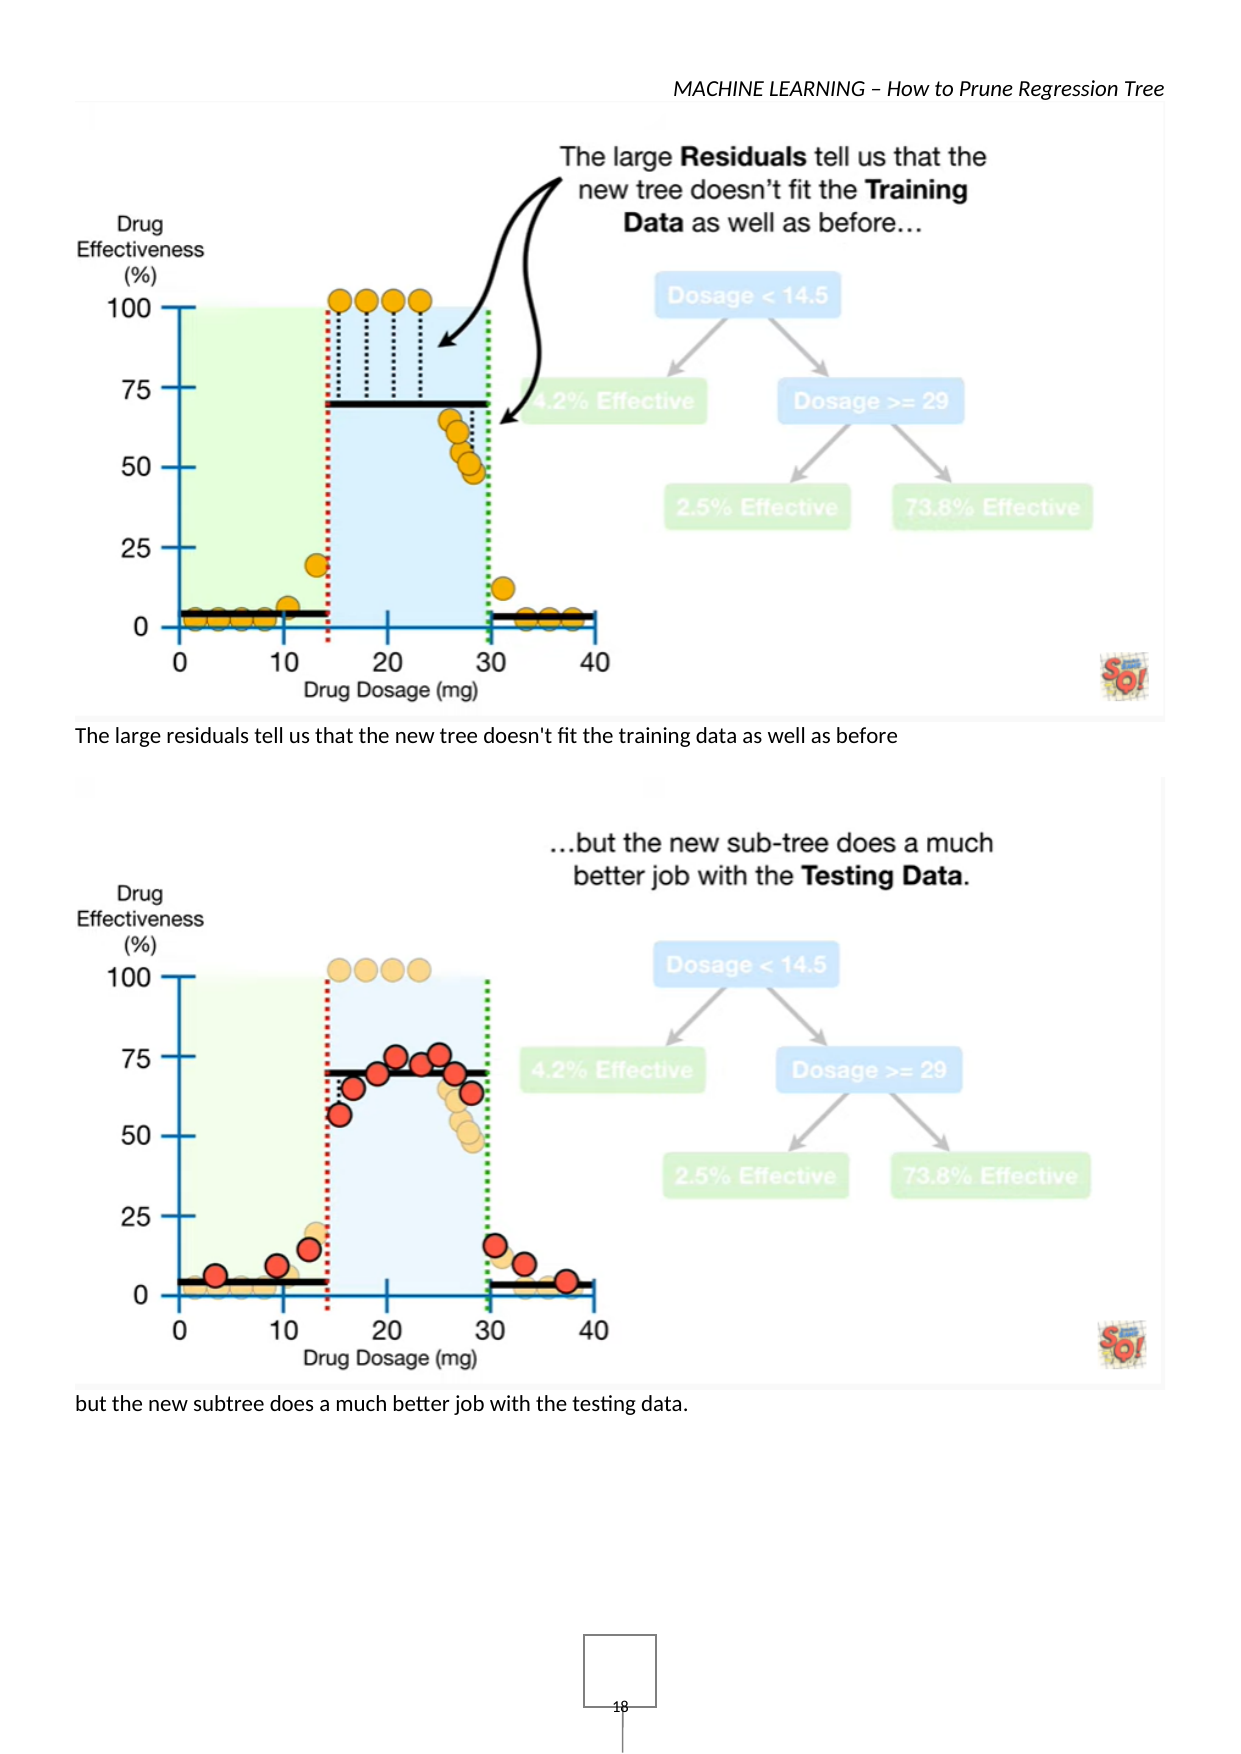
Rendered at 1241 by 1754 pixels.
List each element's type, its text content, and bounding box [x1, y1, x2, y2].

picture [75, 101, 1166, 722]
picture [75, 777, 1166, 1390]
text but the new subtree does a much better job with the testing data. [75, 1390, 1165, 1417]
text The large residuals tell us that the new tree doesn't fit the training data as well as before [75, 722, 1165, 749]
